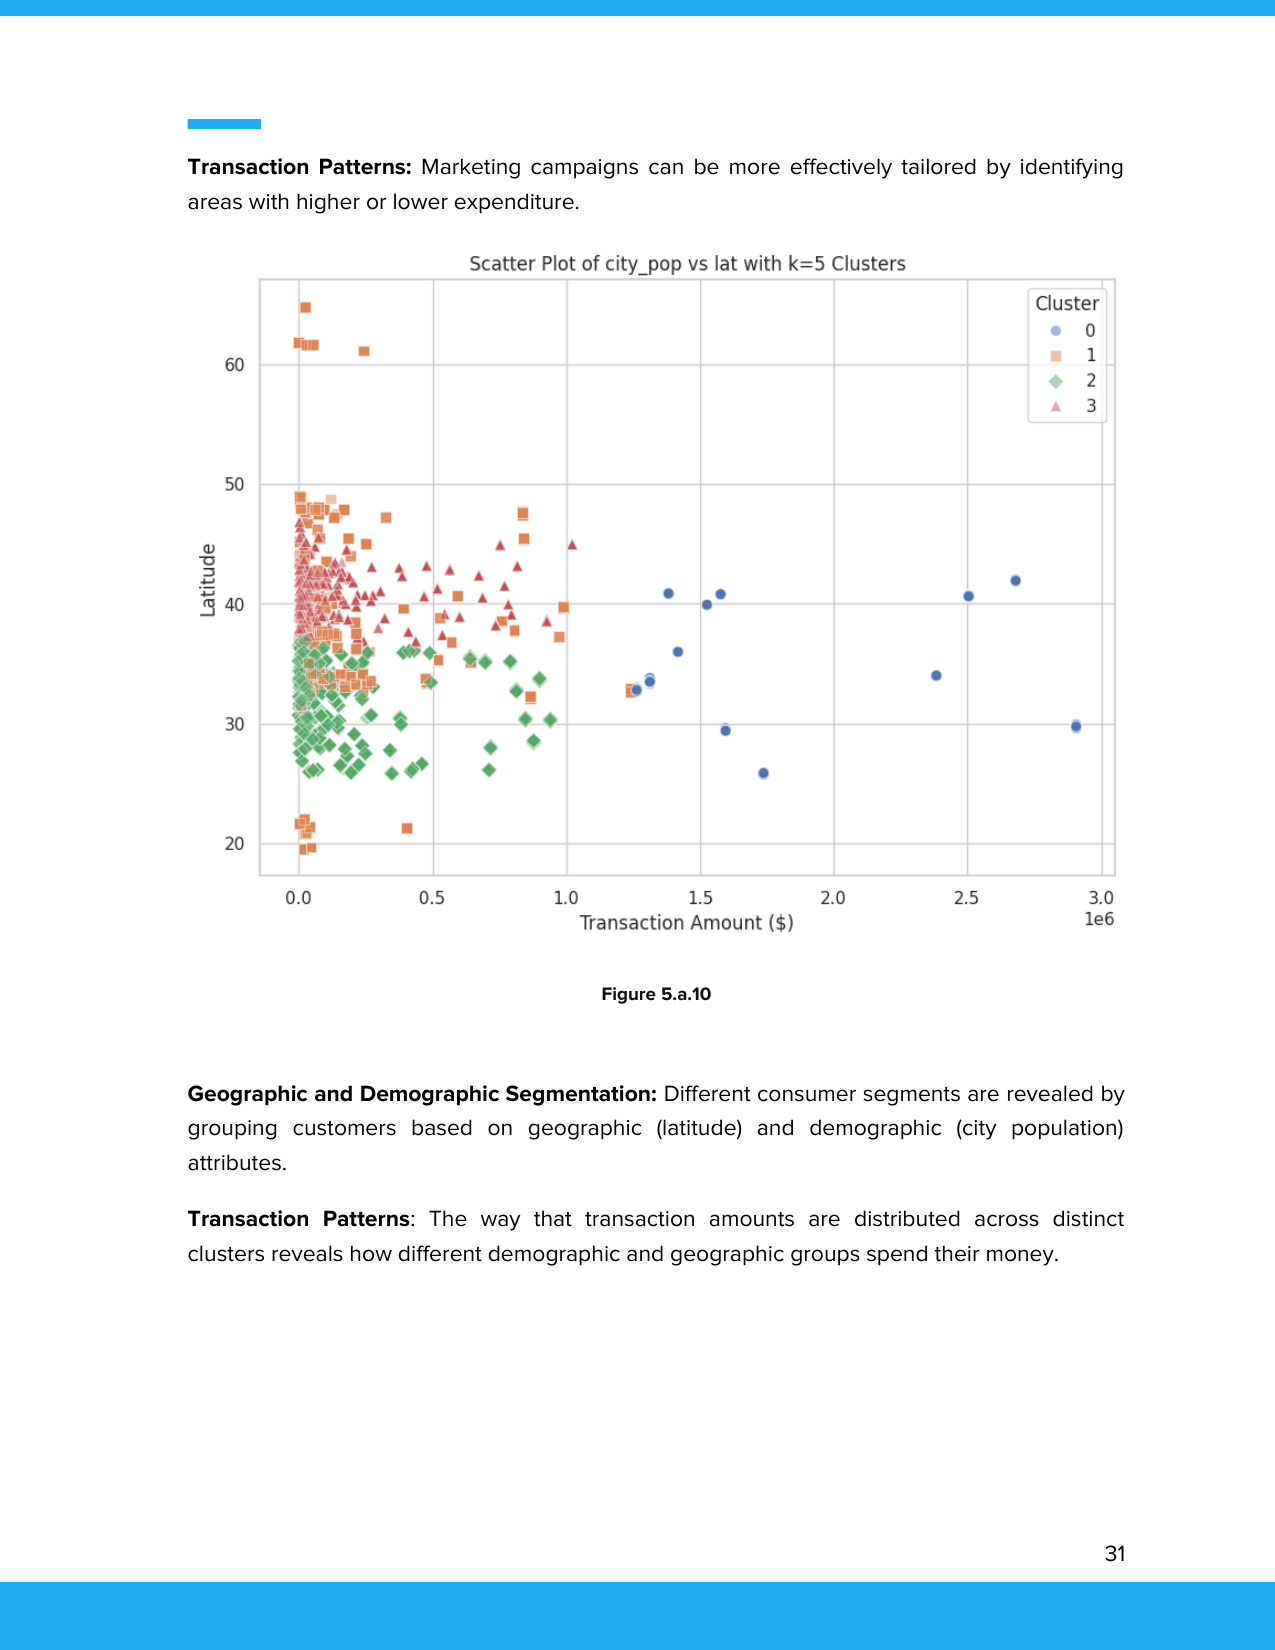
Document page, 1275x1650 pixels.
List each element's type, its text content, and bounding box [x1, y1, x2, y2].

text Geographic and Demographic Segmentation: Different consumer segments are revealed by grouping customers based on geographic (latitude) and demographic (city population) attributes. [187, 1080, 1125, 1178]
picture [187, 119, 261, 129]
picture [187, 244, 1126, 944]
text Transaction Patterns: Marketing campaigns can be more effectively tailored by identifying areas with higher or lower expenditure. [187, 154, 1125, 217]
picture [0, 1582, 1275, 1650]
text Transaction Patterns: The way that transaction amounts are distributed across distinct clusters reveals how different demographic and geographic groups spend their money. [187, 1205, 1125, 1268]
picture [0, 0, 1275, 16]
